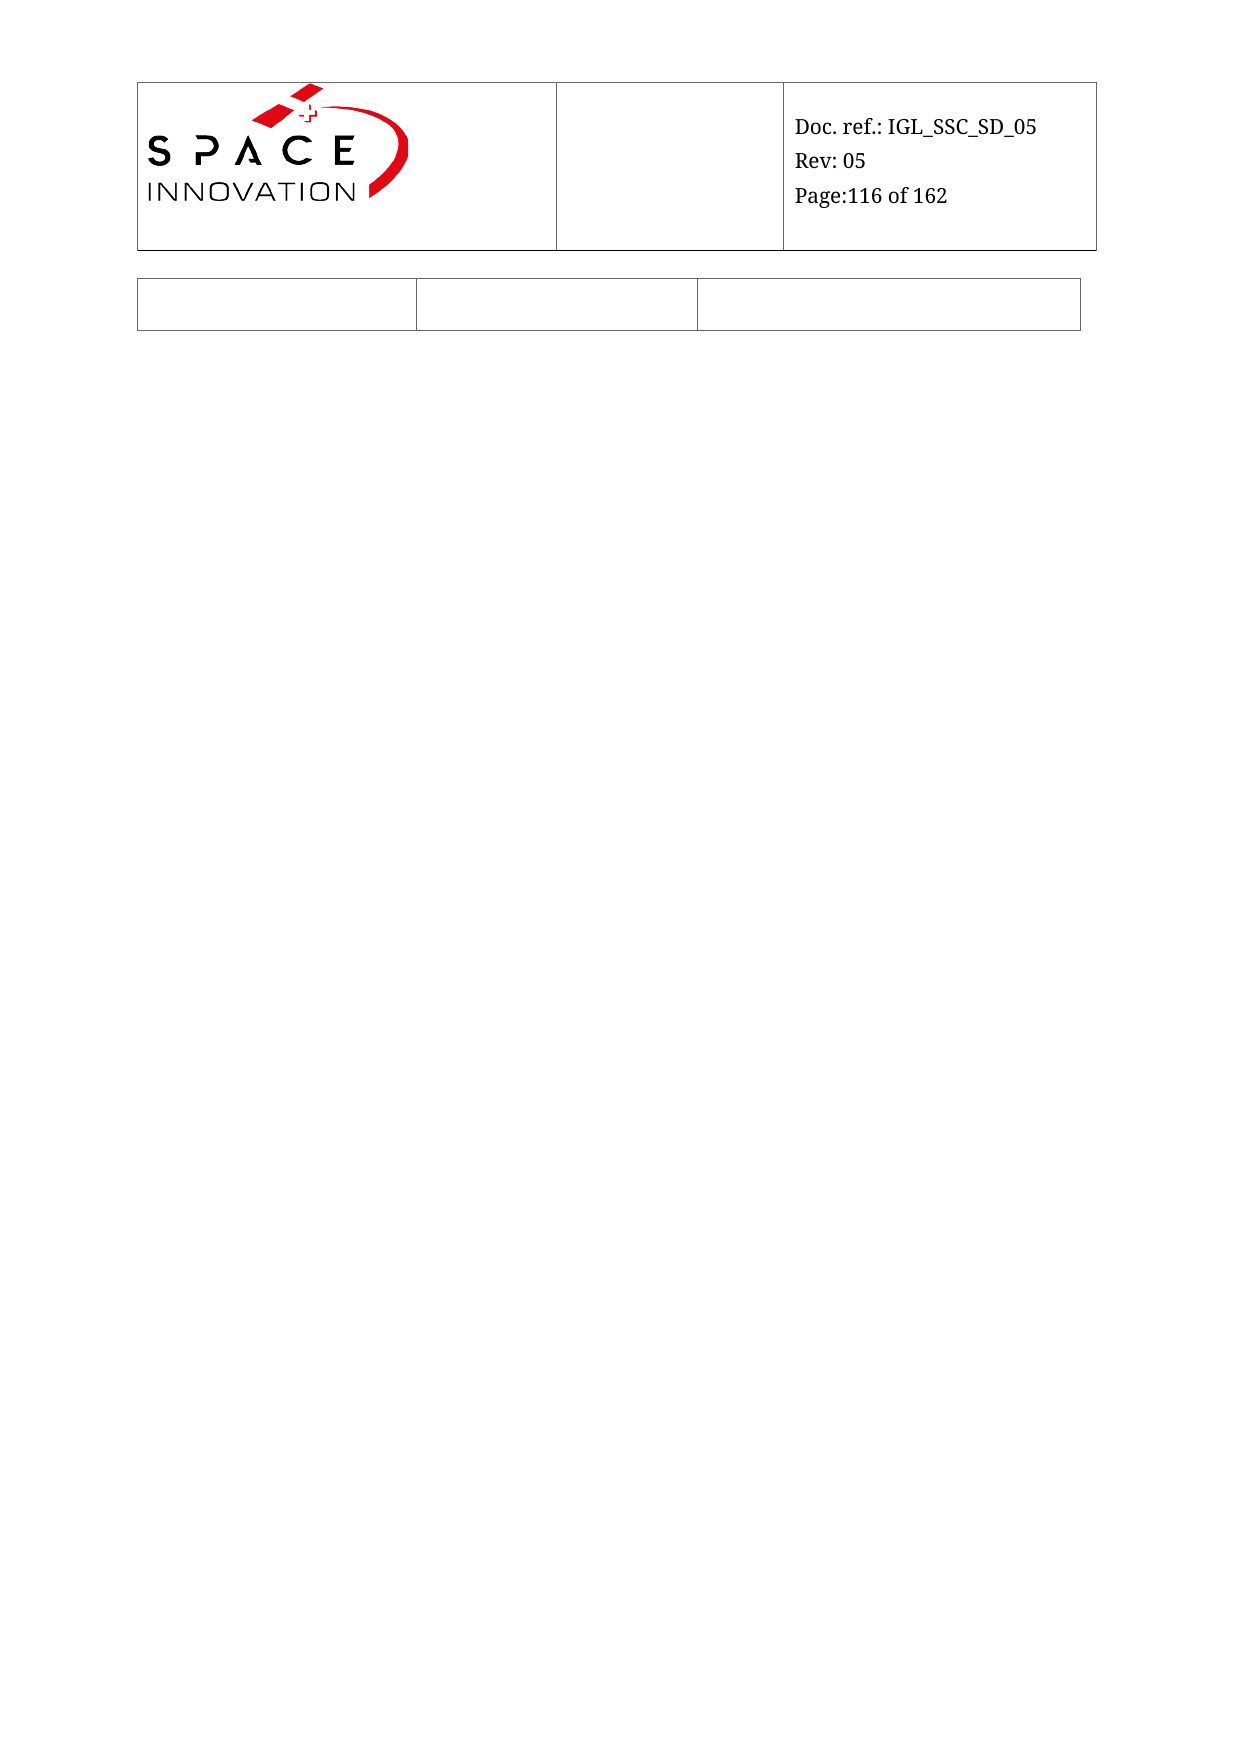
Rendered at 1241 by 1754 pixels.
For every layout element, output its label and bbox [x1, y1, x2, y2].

picture [148, 83, 409, 201]
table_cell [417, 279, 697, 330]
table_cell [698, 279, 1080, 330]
